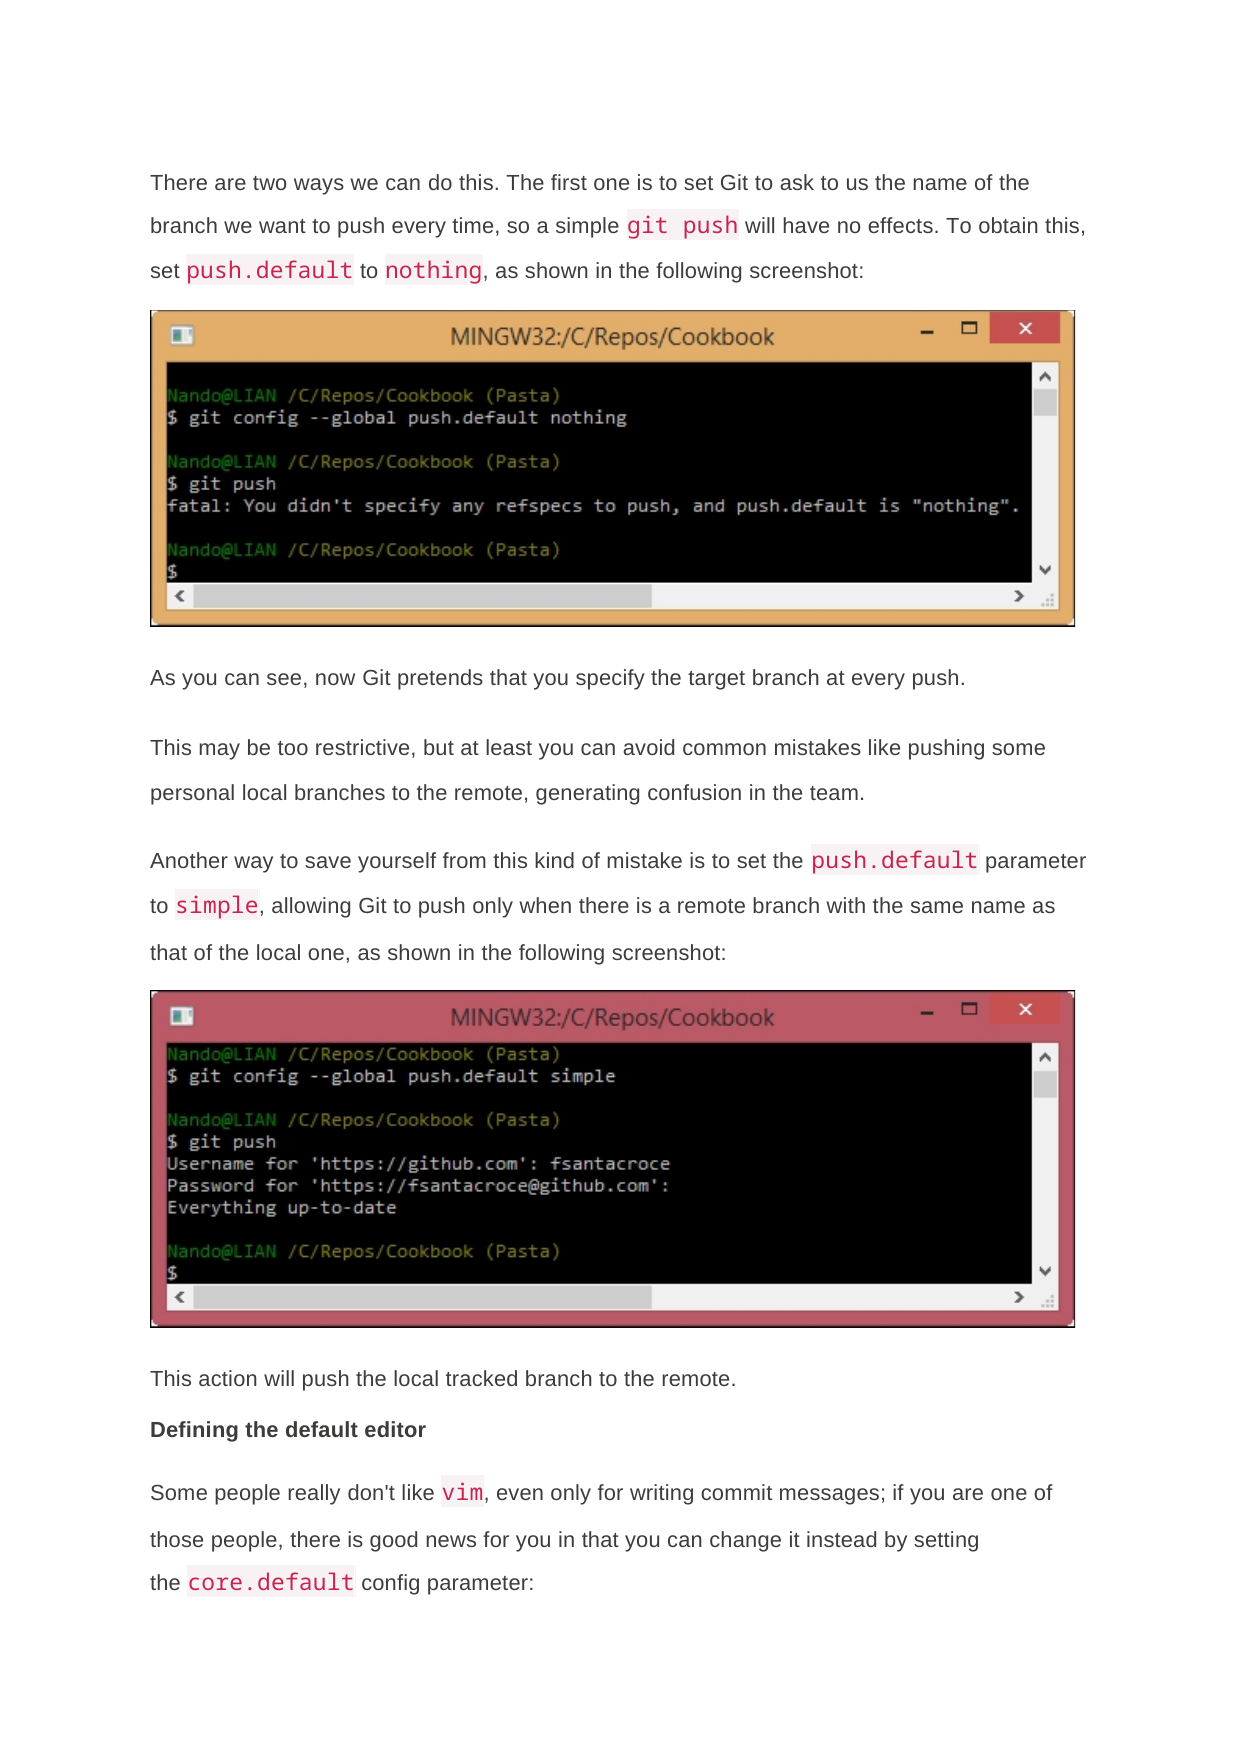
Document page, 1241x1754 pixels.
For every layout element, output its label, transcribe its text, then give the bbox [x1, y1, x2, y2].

text This action will push the local tracked branch to the remote. [150, 1346, 1090, 1391]
subtitle Defining the default editor [150, 1416, 1090, 1442]
picture [150, 310, 1075, 627]
text As you can see, now Git pretends that you specify the target branch at every push. [150, 645, 1090, 690]
text Some people really don't like vim, even only for writing commit messages; if you are one of those people, there is good news for you in that you can change it instead by setting the core.default config parameter: [150, 1462, 1090, 1597]
picture [150, 990, 1075, 1328]
text There are two ways we can do this. The first one is to set Git to ask to us the name of the branch we want to push every time, so a simple git push will have no effects. To obtain this, set push.default to nothing, as shown in the following screenshot: [150, 150, 1090, 285]
text This may be too restrictive, but at least you can avoid common mistakes like pushing some personal local branches to the remote, generating confusion in the team. [150, 715, 1090, 805]
text Another way to save yourself from this kind of mistake is to set the push.default parameter to simple, allowing Git to push only when there is a remote branch with the same name as that of the local one, as shown in the following screenshot: [150, 830, 1090, 965]
